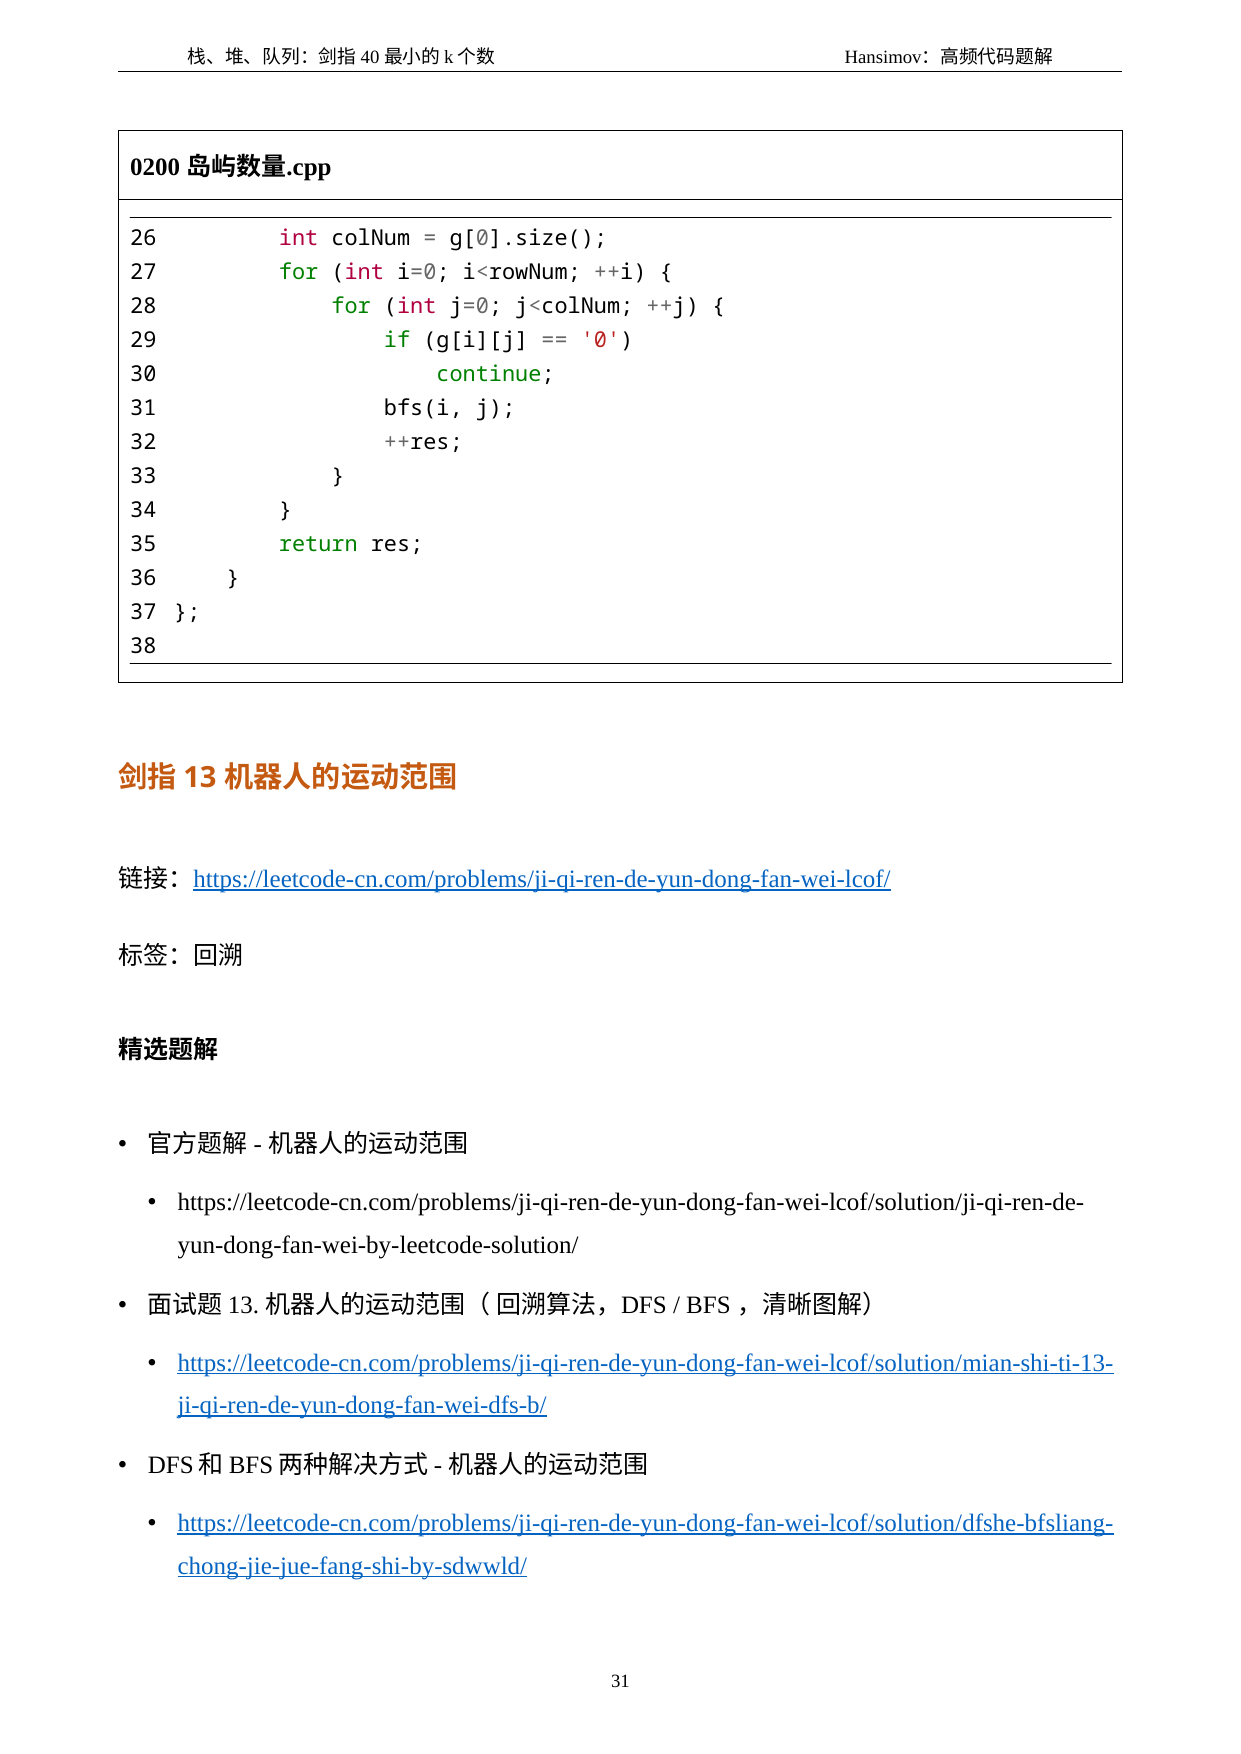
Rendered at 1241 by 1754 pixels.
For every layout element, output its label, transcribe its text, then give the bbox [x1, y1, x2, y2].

subtitle 精选题解 [118, 1014, 1097, 1082]
text https://leetcode-cn.com/problems/ji-qi-ren-de-yun-dong-fan-wei-lcof/solution/dfshe-bfsliang-chong-jie-jue-fang-shi-by-sdwwld/ [148, 1506, 1122, 1582]
text 标签：回溯 [118, 920, 1122, 988]
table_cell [119, 200, 1122, 682]
text DFS和BFS两种解决方式 - 机器人的运动范围 [118, 1429, 1122, 1497]
text 链接：https://leetcode-cn.com/problems/ji-qi-ren-de-yun-dong-fan-wei-lcof/ [118, 843, 1122, 911]
text https://leetcode-cn.com/problems/ji-qi-ren-de-yun-dong-fan-wei-lcof/solution/ji-qi-ren-de-yun-dong-fan-wei-by-leetcode-solution/ [148, 1185, 1122, 1261]
text https://leetcode-cn.com/problems/ji-qi-ren-de-yun-dong-fan-wei-lcof/solution/mian-shi-ti-13-ji-qi-ren-de-yun-dong-fan-wei-dfs-b/ [148, 1345, 1122, 1422]
text 官方题解 - 机器人的运动范围 [118, 1108, 1122, 1176]
table_header 0200 岛屿数量.cpp [119, 131, 1122, 199]
text 面试题13. 机器人的运动范围（ 回溯算法，DFS / BFS ，清晰图解） [118, 1268, 1122, 1336]
subtitle 剑指 13 机器人的运动范围 [118, 741, 1097, 809]
